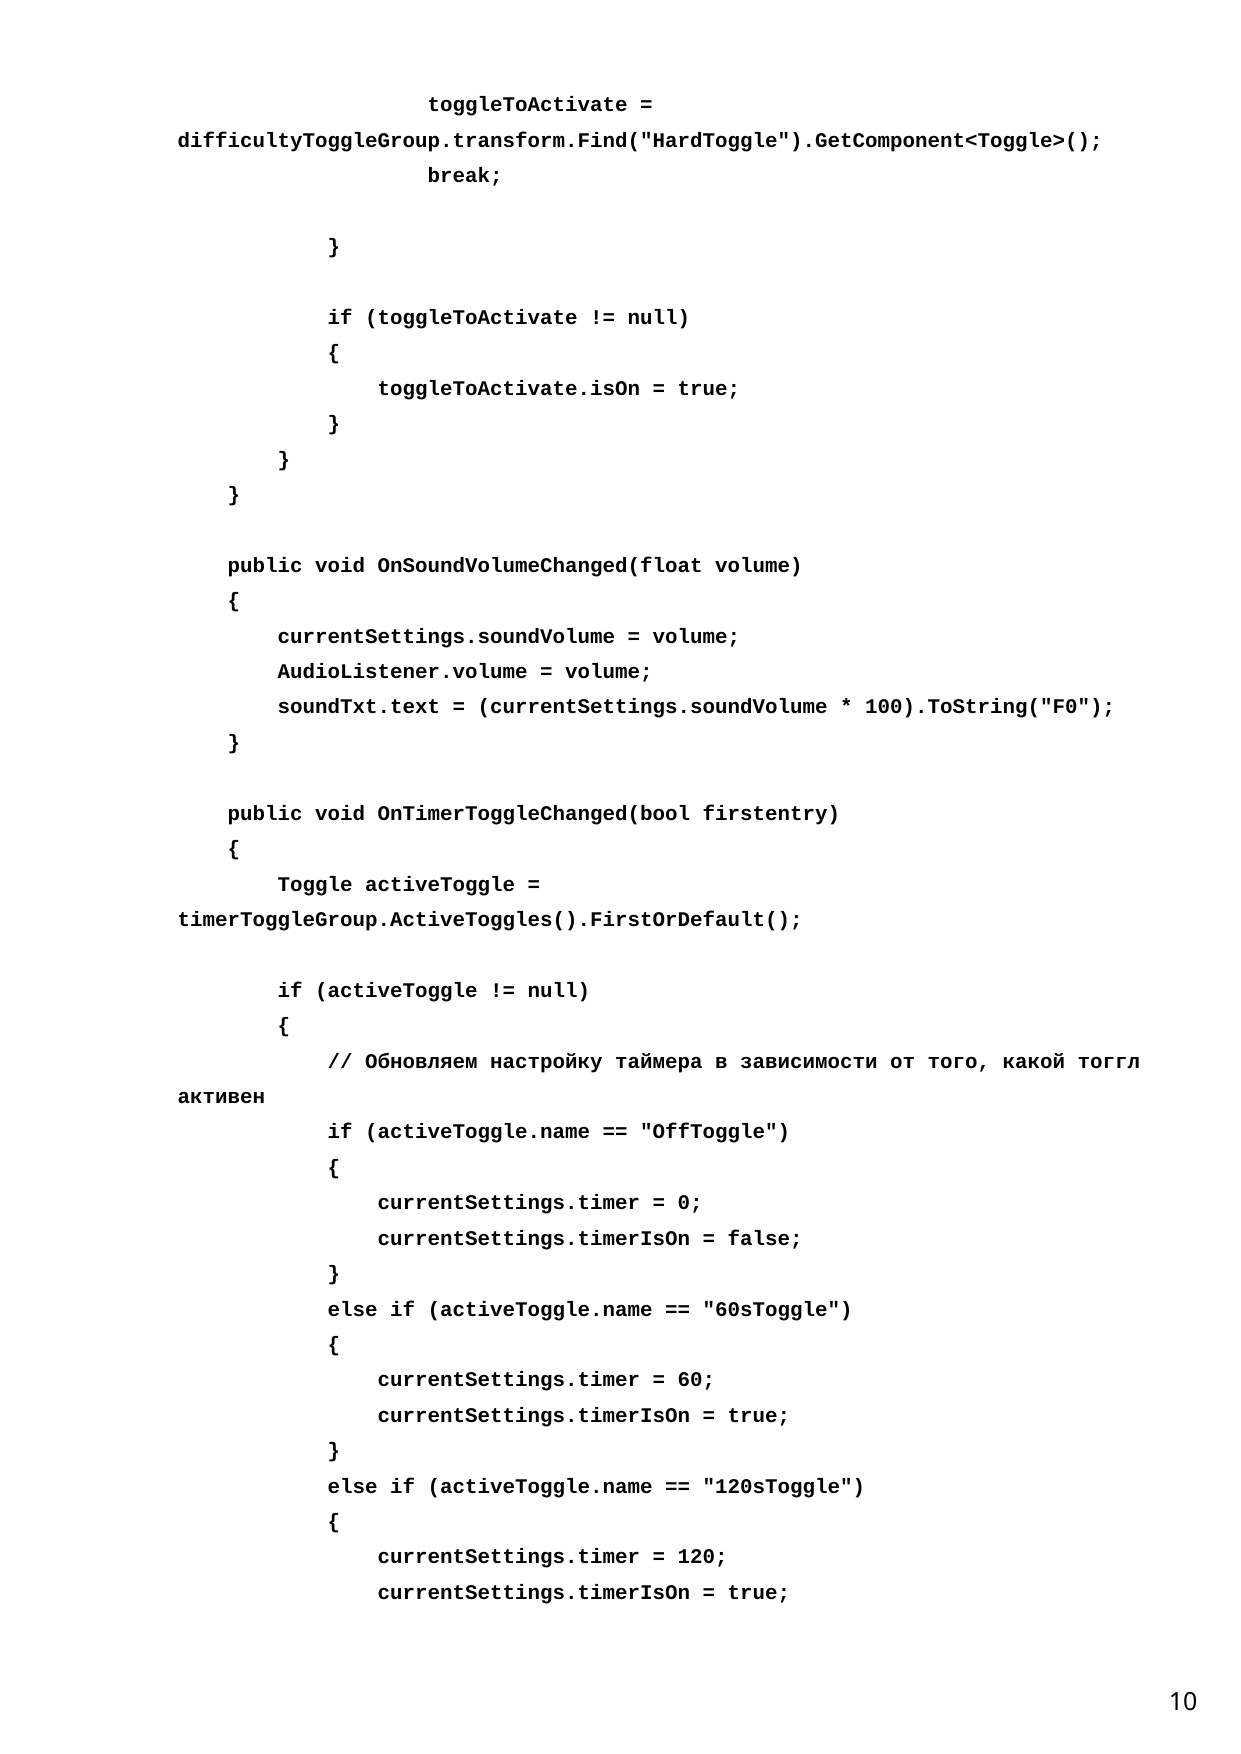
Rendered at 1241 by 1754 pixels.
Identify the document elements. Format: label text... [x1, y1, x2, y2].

text currentSettings.timer = 120; [177, 1547, 1152, 1570]
text } [177, 449, 1152, 472]
text toggleToActivate = difficultyToggleGroup.transform.Find("HardToggle").GetComponent<Toggle>(); [177, 94, 1152, 153]
text public void OnTimerToggleChanged(bool firstentry) [177, 803, 1152, 826]
text soundTxt.text = (currentSettings.soundVolume * 100).ToString("F0"); [177, 697, 1152, 720]
text currentSettings.timerIsOn = true; [177, 1405, 1152, 1428]
text { [177, 1511, 1152, 1535]
text { [177, 838, 1152, 862]
text Toggle activeToggle = timerToggleGroup.ActiveToggles().FirstOrDefault(); [177, 874, 1152, 933]
text { [177, 1157, 1152, 1181]
text { [177, 342, 1152, 366]
text break; [177, 165, 1152, 189]
text } [177, 236, 1152, 260]
text toggleToActivate.isOn = true; [177, 378, 1152, 401]
text } [177, 1263, 1152, 1287]
text if (activeToggle.name == "OffToggle") [177, 1122, 1152, 1145]
text currentSettings.timer = 0; [177, 1192, 1152, 1216]
text if (toggleToActivate != null) [177, 307, 1152, 331]
text public void OnSoundVolumeChanged(float volume) [177, 555, 1152, 578]
text currentSettings.soundVolume = volume; [177, 626, 1152, 649]
text } [177, 732, 1152, 756]
text } [177, 1440, 1152, 1464]
text // Обновляем настройку таймера в зависимости от того, какой тоггл активен [177, 1051, 1152, 1110]
text } [177, 484, 1152, 508]
text { [177, 1015, 1152, 1039]
text else if (activeToggle.name == "60sToggle") [177, 1299, 1152, 1322]
text currentSettings.timerIsOn = true; [177, 1582, 1152, 1606]
text if (activeToggle != null) [177, 980, 1152, 1003]
text } [177, 413, 1152, 437]
text currentSettings.timer = 60; [177, 1369, 1152, 1393]
text AudioListener.volume = volume; [177, 661, 1152, 685]
text currentSettings.timerIsOn = false; [177, 1228, 1152, 1251]
text else if (activeToggle.name == "120sToggle") [177, 1476, 1152, 1499]
text { [177, 1334, 1152, 1358]
text { [177, 590, 1152, 614]
